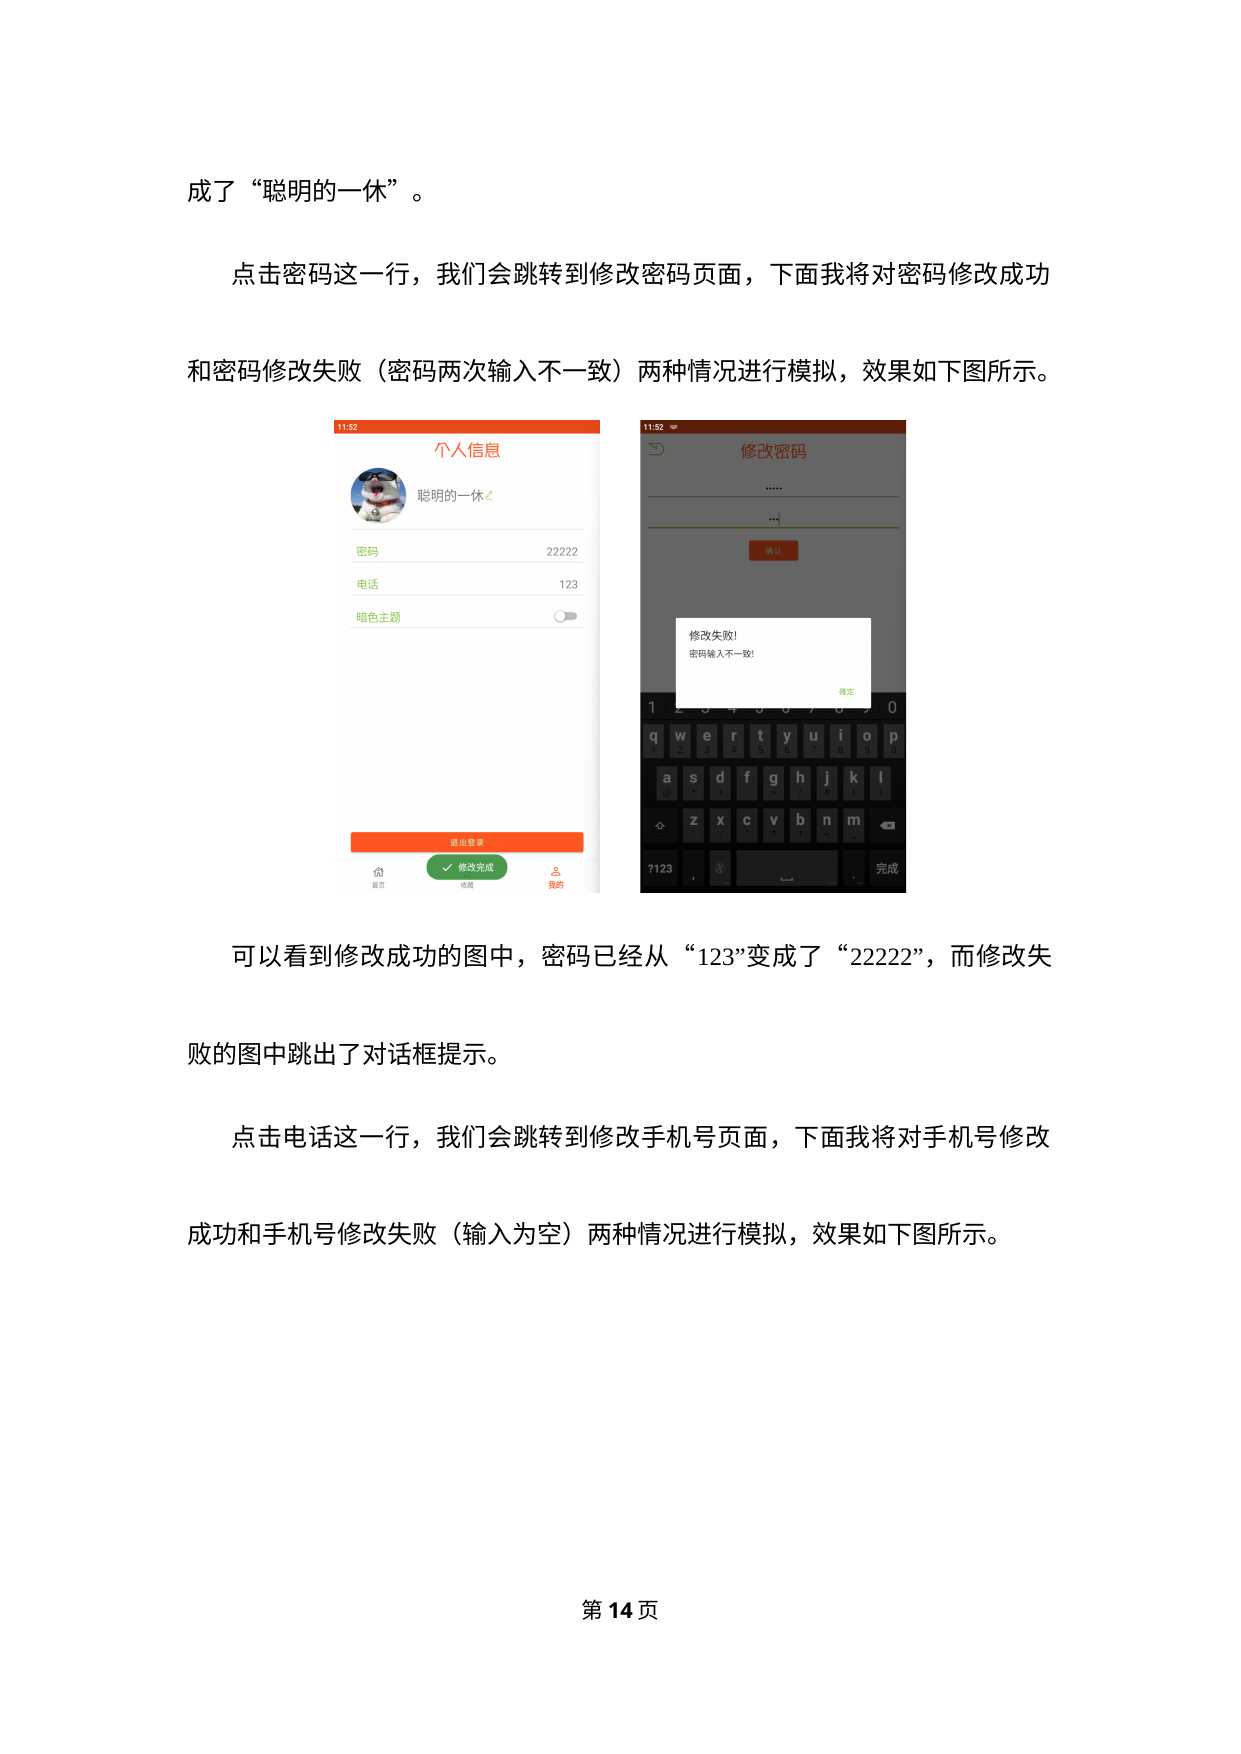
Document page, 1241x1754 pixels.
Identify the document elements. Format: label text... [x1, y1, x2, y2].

picture [334, 420, 600, 893]
text 点击电话这一行，我们会跳转到修改手机号页面，下面我将对手机号修改成功和手机号修改失败（输入为空）两种情况进行模拟，效果如下图所示。 [187, 1103, 1053, 1265]
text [187, 157, 1053, 222]
text 可以看到修改成功的图中，密码已经从“123”变成了“22222”，而修改失败的图中跳出了对话框提示。 [187, 922, 1053, 1085]
text 点击密码这一行，我们会跳转到修改密码页面，下面我将对密码修改成功和密码修改失败（密码两次输入不一致）两种情况进行模拟，效果如下图所示。 [187, 240, 1053, 402]
picture [640, 420, 907, 893]
